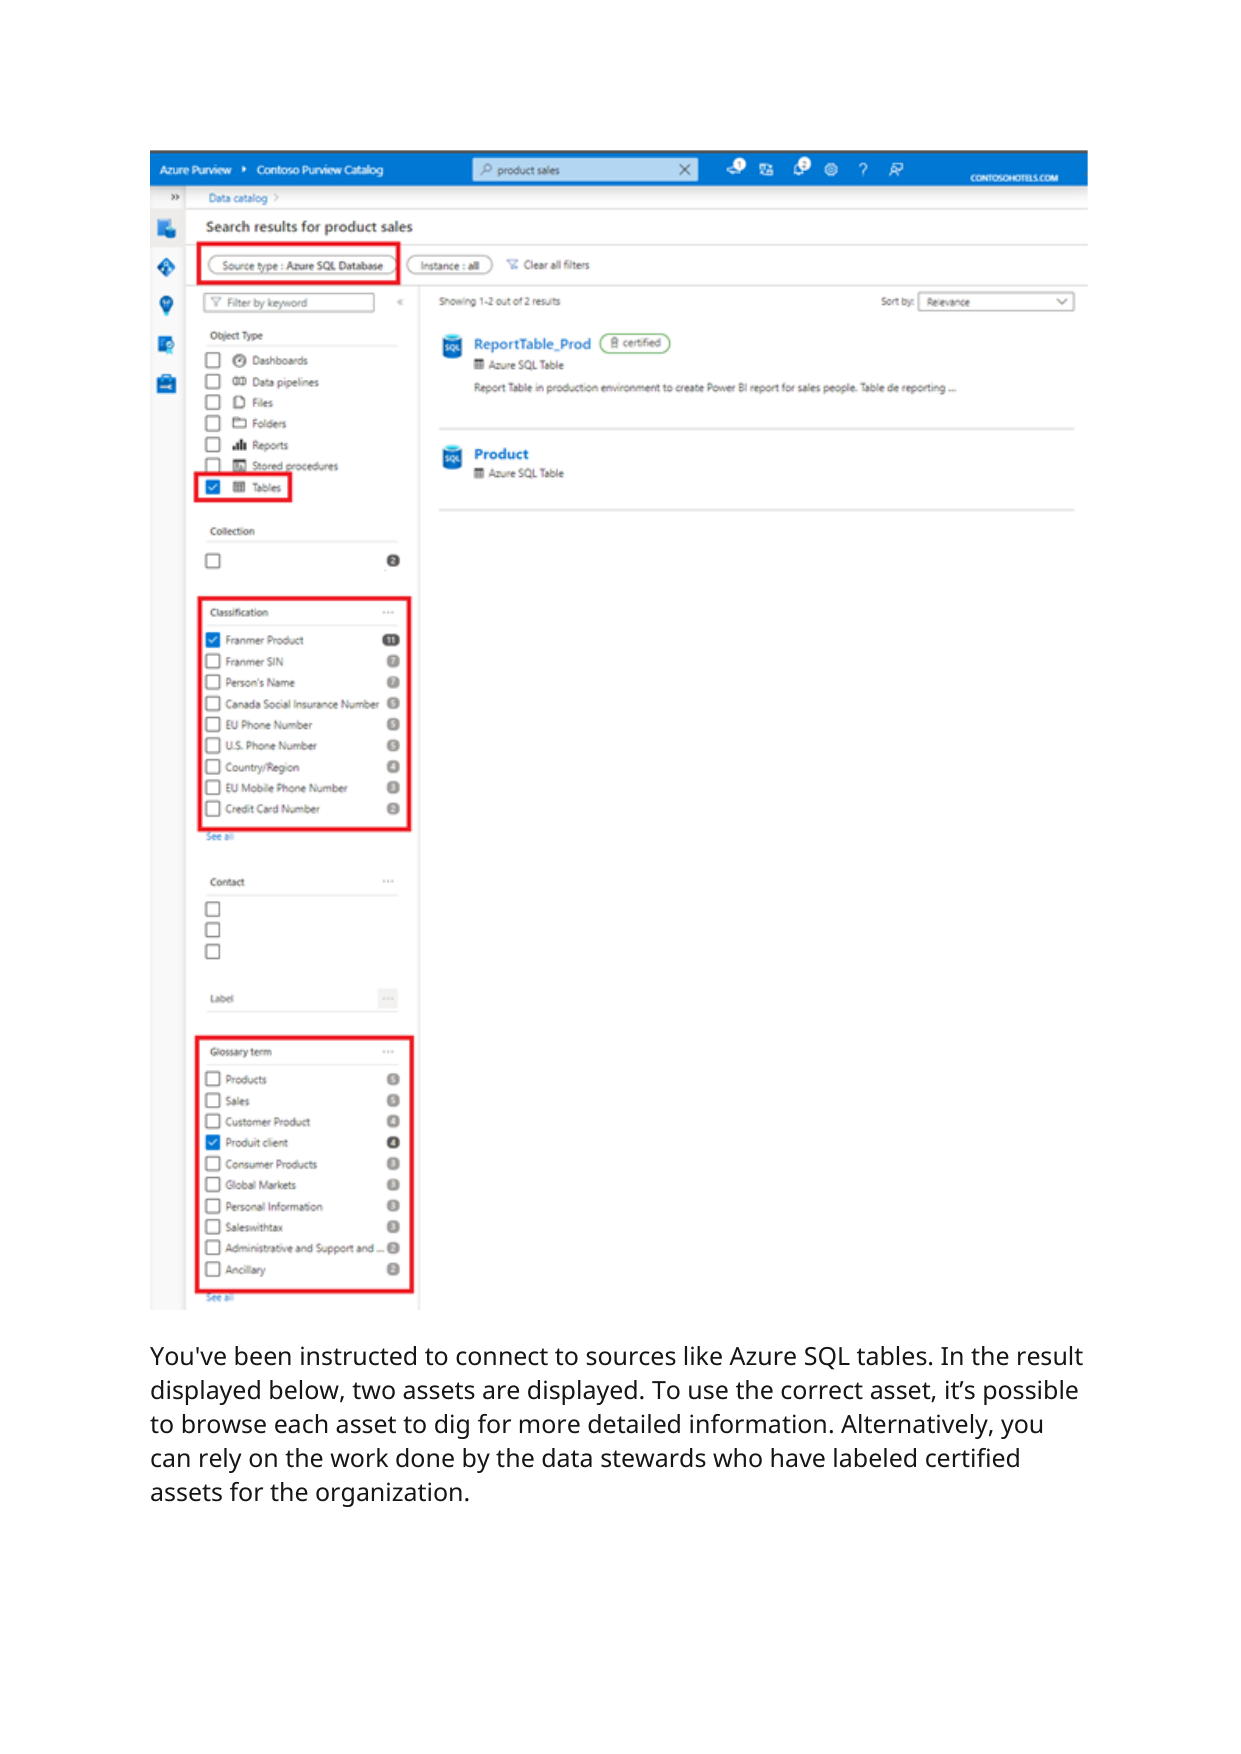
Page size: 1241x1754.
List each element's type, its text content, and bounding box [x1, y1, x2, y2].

text You've been instructed to connect to sources like Azure SQL tables. In the result displayed below, two assets are displayed. To use the correct asset, it’s possible to browse each asset to dig for more detailed information. Alternatively, you can rely on the work done by the data stewards who have labeled certified assets for the organization. [150, 1338, 1090, 1509]
picture [150, 150, 1088, 1310]
